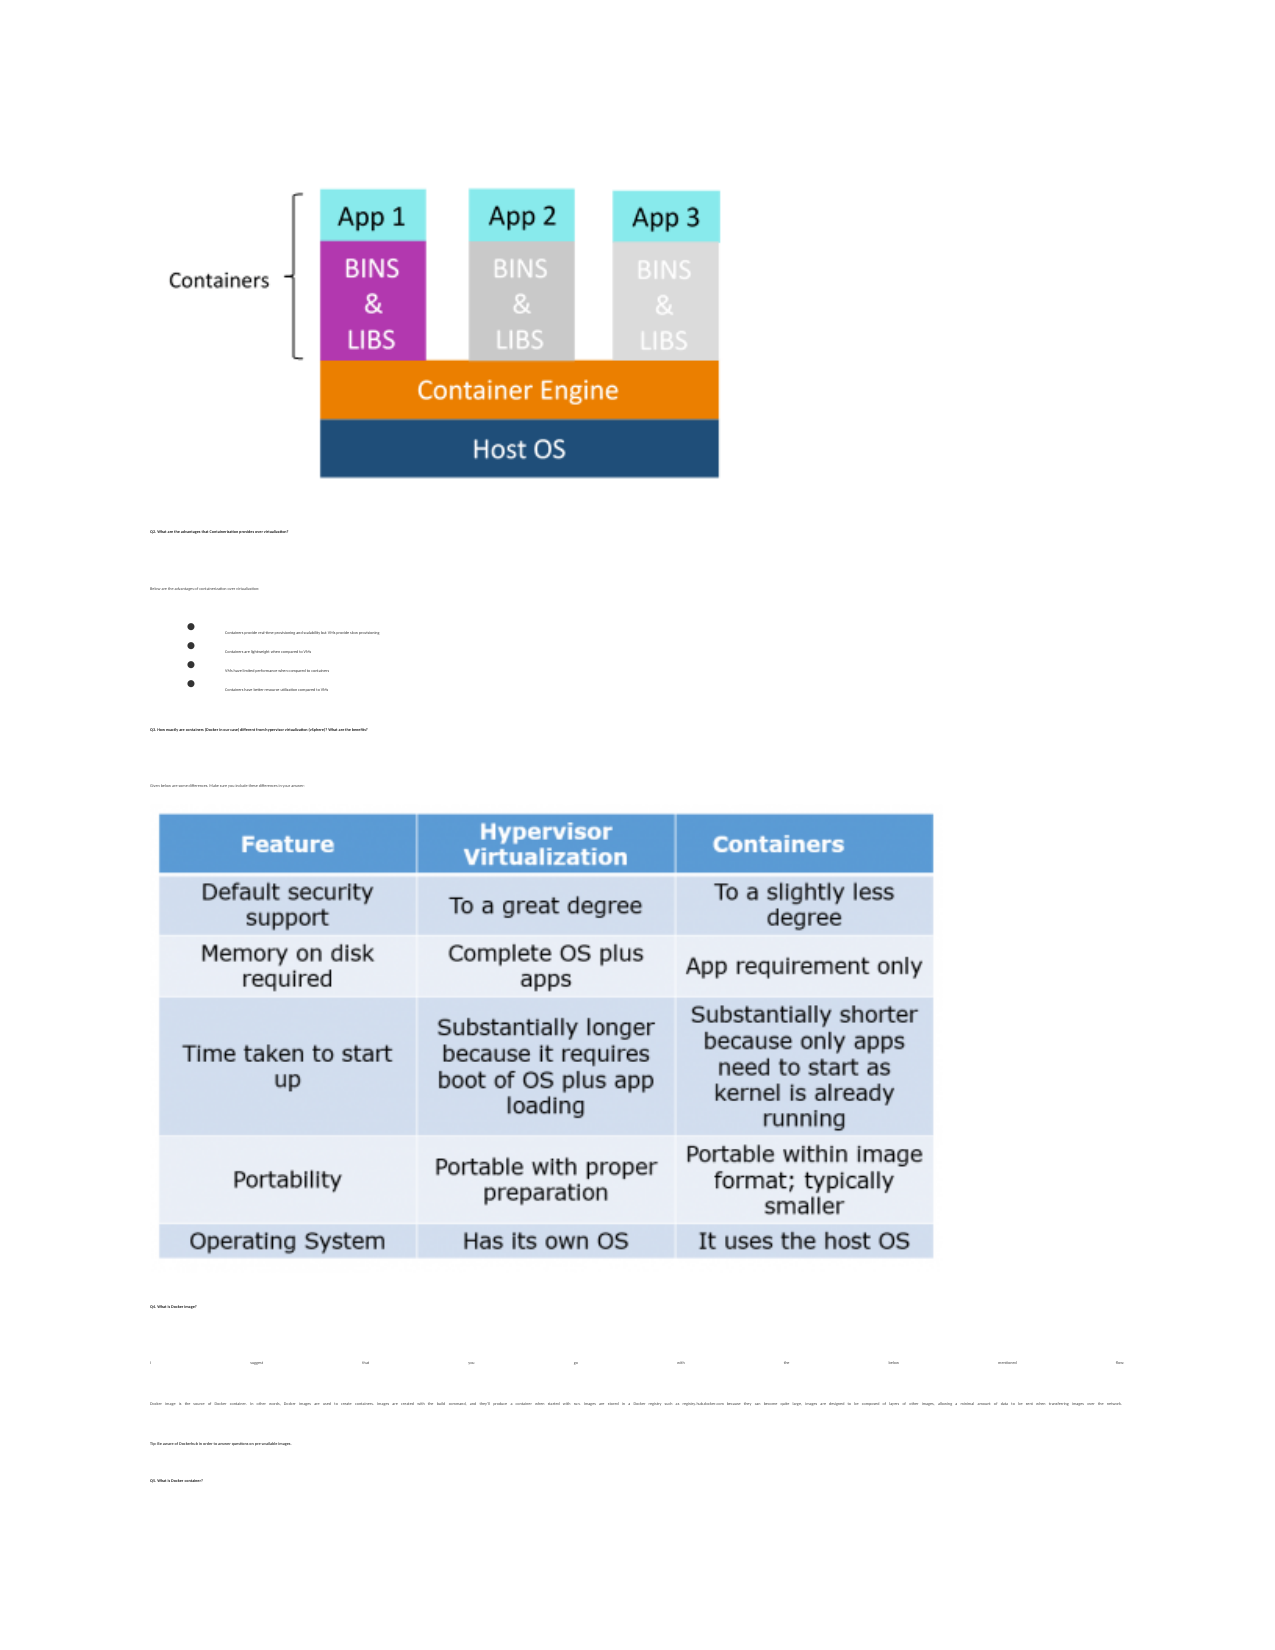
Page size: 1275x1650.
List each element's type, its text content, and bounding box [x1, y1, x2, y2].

list Containers have better resource utilization compared to VMs [187, 677, 1125, 696]
picture [150, 150, 758, 499]
list VMs have limited performance when compared to containers [187, 658, 1125, 677]
text Given below are some differences. Make sure you include these differences in your answer: [150, 748, 1125, 789]
text Below are the advantages of containerization over virtualization: [150, 550, 1125, 591]
list Containers are lightweight when compared to VMs [187, 639, 1125, 658]
picture [150, 804, 943, 1273]
list Containers provide real-time provisioning and scalability but VMs provide slow provisioning [187, 620, 1125, 639]
text I suggest that you go with the below mentioned flow: Docker image is the source of Docker container. In other words, Docker images are used to create containers. Images are created with the build command, and they’ll produce a container when started with run. Images are stored in a Docker registry such as registry.hub.docker.com because they can become quite large, images are designed to be composed of layers of other images, allowing a minimal amount of data to be sent when transferring images over the network. Tip: Be aware of Dockerhub in order to answer questions on pre-available images. [150, 1325, 1125, 1447]
